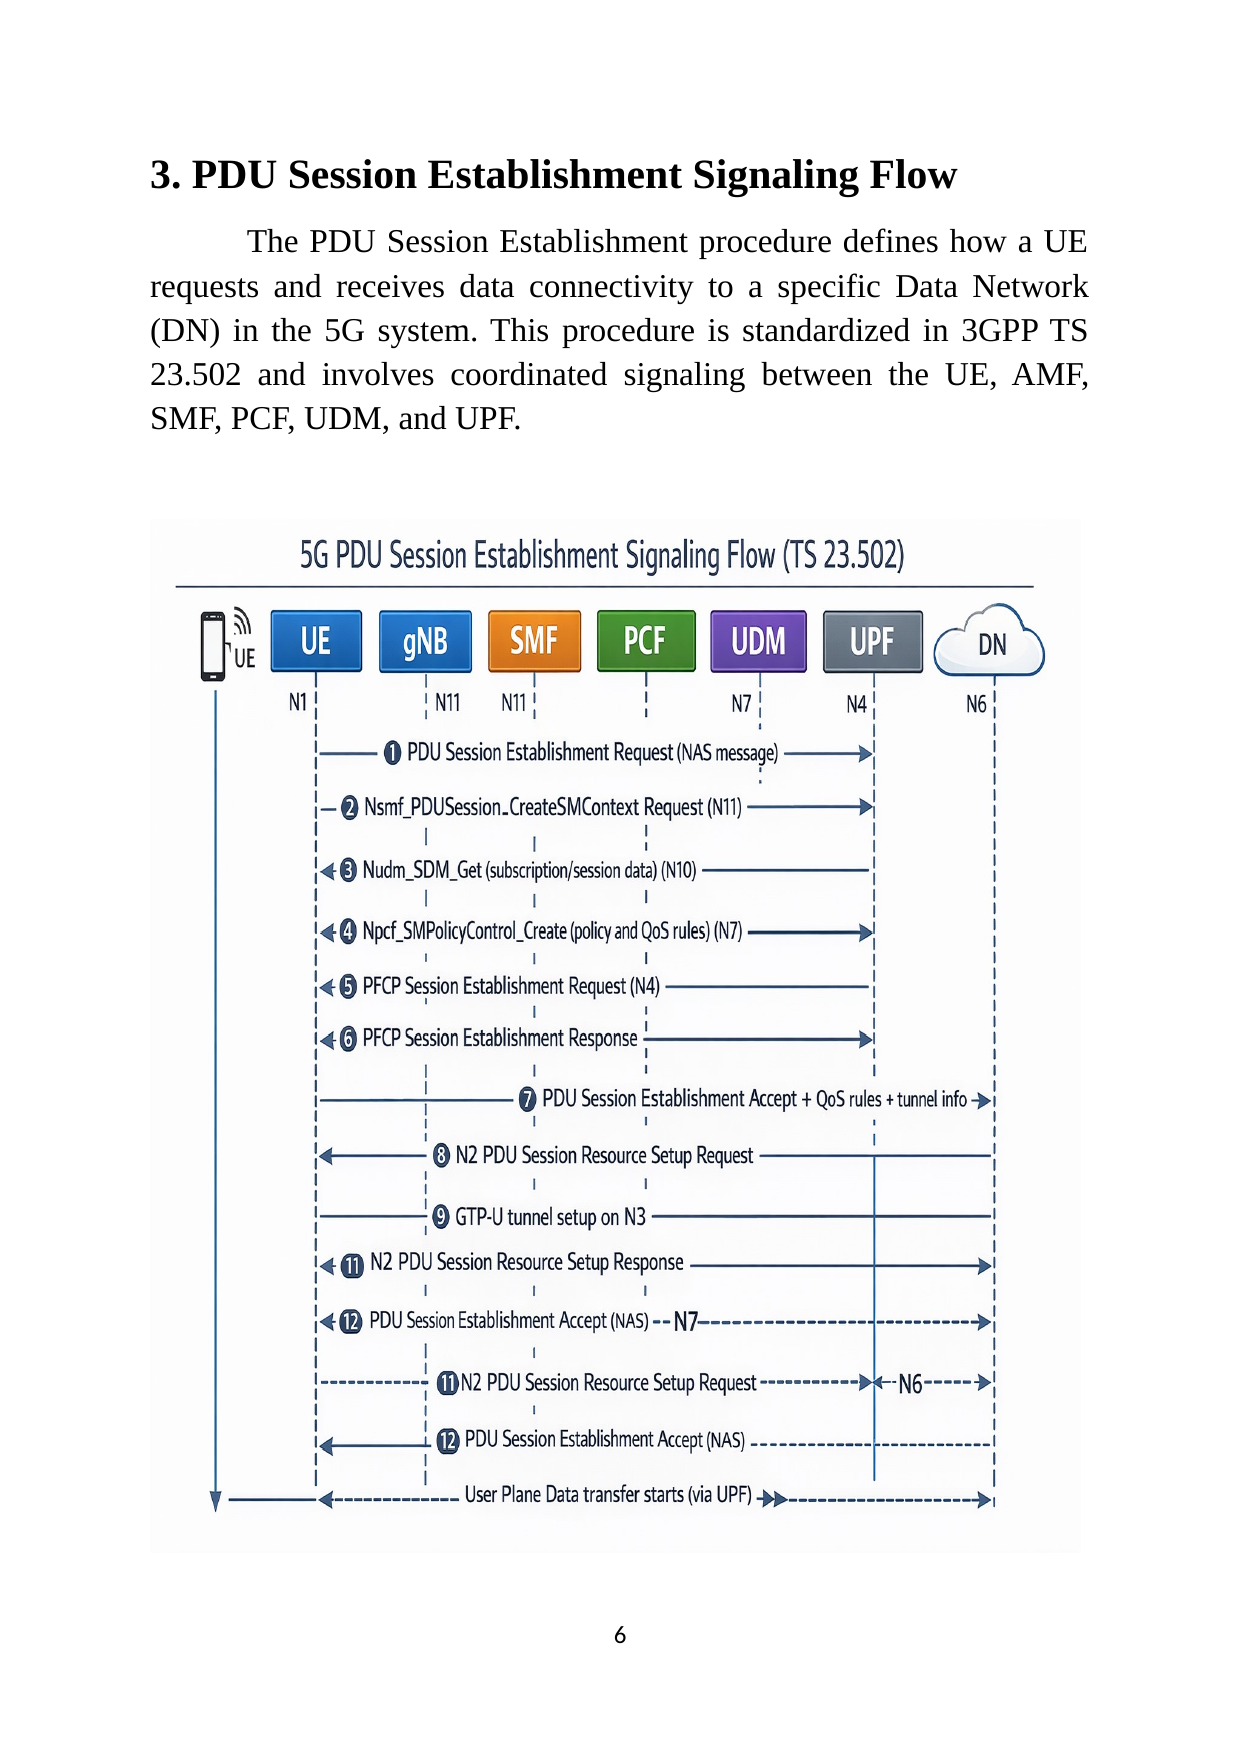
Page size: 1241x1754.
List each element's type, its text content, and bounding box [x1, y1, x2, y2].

text 3. PDU Session Establishment Signaling Flow [150, 150, 1090, 198]
text The PDU Session Establishment procedure defines how a UE requests and receives data connectivity to a specific Data Network (DN) in the 5G system. This procedure is standardized in 3GPP TS 23.502 and involves coordinated signaling between the UE, AMF, SMF, PCF, UDM, and UPF. [150, 222, 1090, 436]
picture [150, 519, 1081, 1553]
